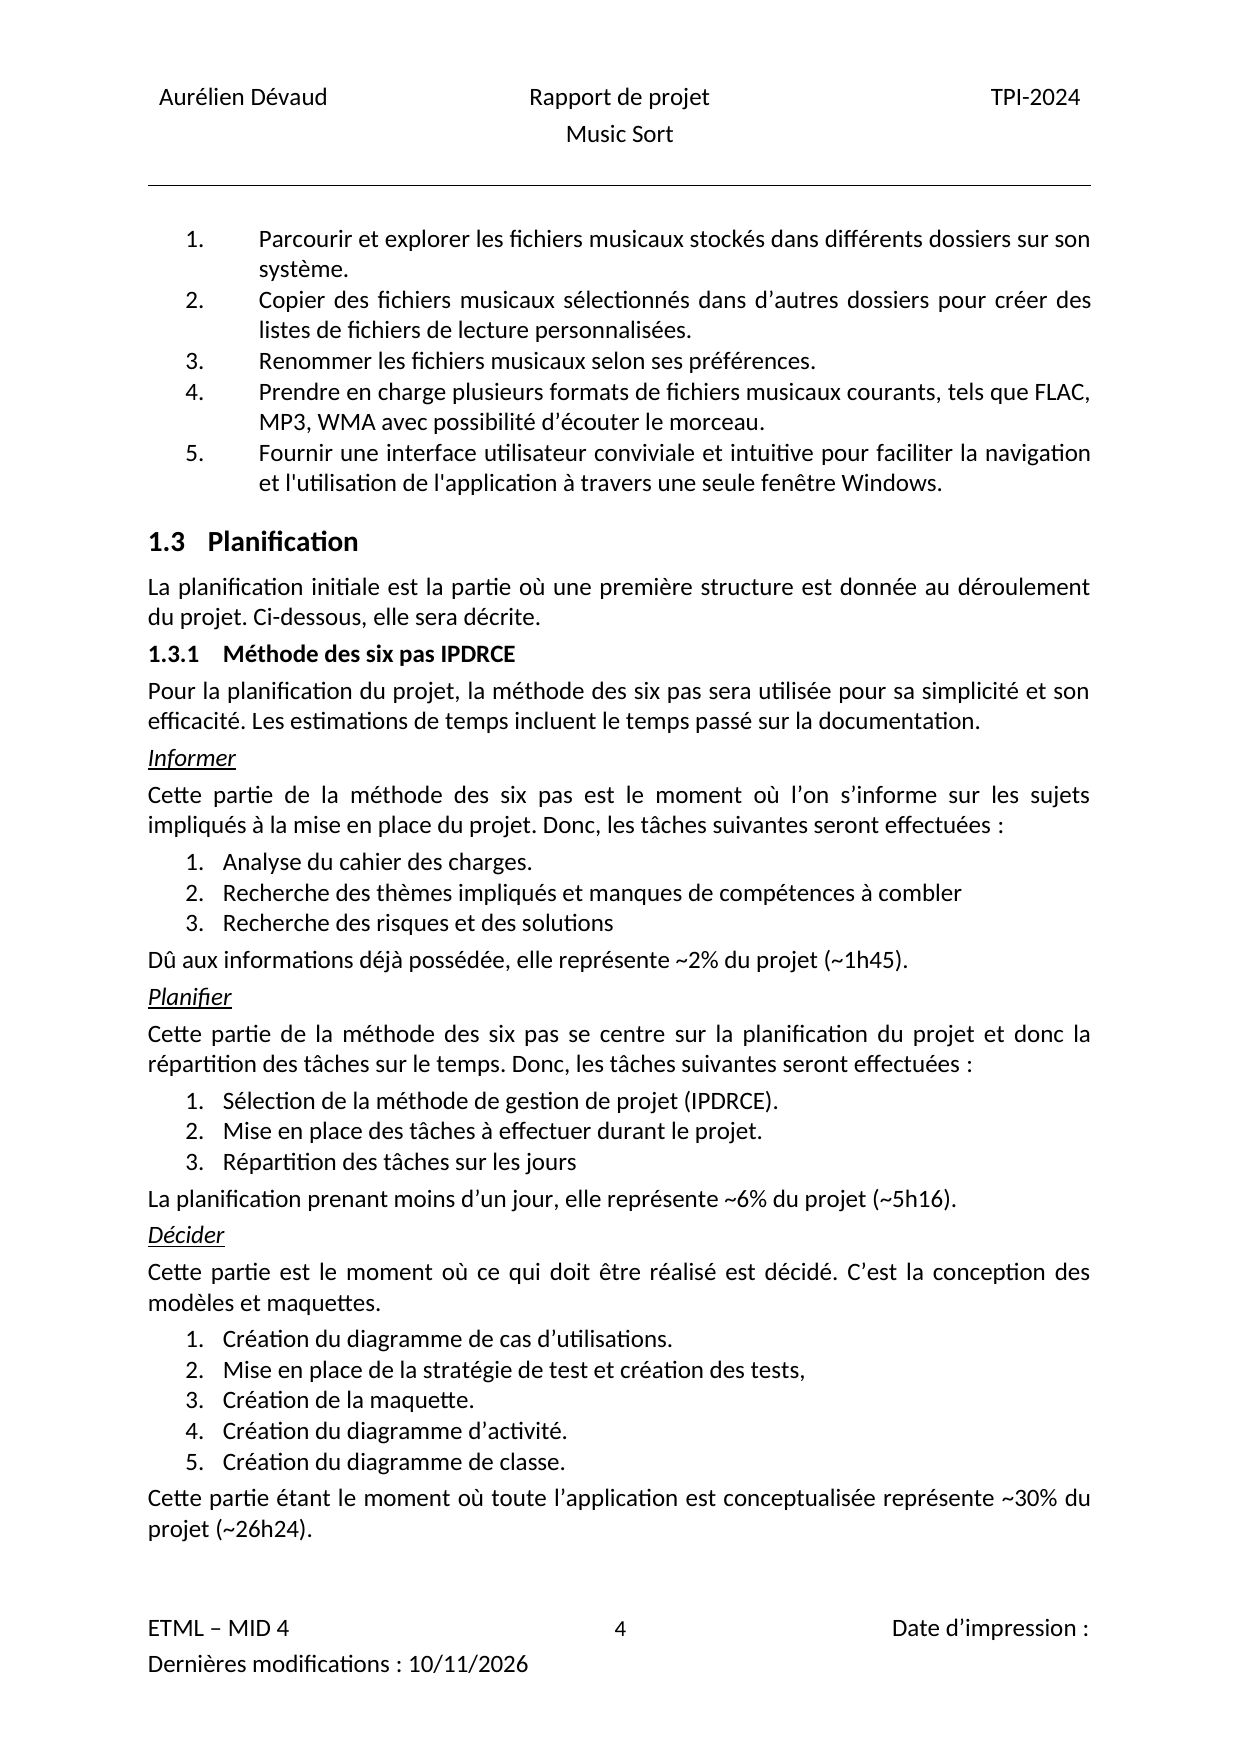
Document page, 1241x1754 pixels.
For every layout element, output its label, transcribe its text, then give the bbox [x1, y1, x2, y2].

text Cette partie de la méthode des six pas est le moment où l’on s’informe sur les sujets impliqués à la mise en place du projet. Donc, les tâches suivantes seront effectuées : [148, 779, 1092, 840]
text La planification prenant moins d’un jour, elle représente ~6% du projet (~5h16). [148, 1183, 1092, 1213]
text Cette partie de la méthode des six pas se centre sur la planification du projet et donc la répartition des tâches sur le temps. Donc, les tâches suivantes seront effectuées : [148, 1018, 1092, 1079]
text Cette partie étant le moment où toute l’application est conceptualisée représente ~30% du projet (~26h24). [148, 1482, 1092, 1543]
list Parcourir et explorer les fichiers musicaux stockés dans différents dossiers sur son système. [185, 223, 1092, 284]
list Création du diagramme d’activité. [185, 1415, 1092, 1446]
subtitle Informer [148, 742, 1092, 773]
subtitle Décider [148, 1219, 1092, 1250]
list Mise en place de la stratégie de test et création des tests, [185, 1354, 1092, 1385]
list Création du diagramme de classe. [185, 1446, 1092, 1476]
list Répartition des tâches sur les jours [185, 1146, 1092, 1177]
list Sélection de la méthode de gestion de projet (IPDRCE). [185, 1085, 1092, 1116]
subtitle Planification [148, 523, 1092, 558]
subtitle Planifier [148, 981, 1092, 1011]
list Prendre en charge plusieurs formats de fichiers musicaux courants, tels que FLAC, MP3, WMA avec possibilité d’écouter le morceau. [185, 376, 1092, 437]
list Renommer les fichiers musicaux selon ses préférences. [185, 345, 1092, 376]
list Recherche des risques et des solutions [185, 907, 1092, 938]
list Analyse du cahier des charges. [185, 846, 1092, 877]
text La planification initiale est la partie où une première structure est donnée au déroulement du projet. Ci-dessous, elle sera décrite. [148, 571, 1092, 632]
list Création de la maquette. [185, 1385, 1092, 1415]
subtitle Méthode des six pas IPDRCE [148, 638, 1092, 669]
list Fournir une interface utilisateur conviviale et intuitive pour faciliter la navigation et l'utilisation de l'application à travers une seule fenêtre Windows. [185, 437, 1092, 498]
list Mise en place des tâches à effectuer durant le projet. [185, 1116, 1092, 1146]
list Recherche des thèmes impliqués et manques de compétences à combler [185, 877, 1092, 907]
list Copier des fichiers musicaux sélectionnés dans d’autres dossiers pour créer des listes de fichiers de lecture personnalisées. [185, 284, 1092, 345]
text Dû aux informations déjà possédée, elle représente ~2% du projet (~1h45). [148, 944, 1092, 975]
list Création du diagramme de cas d’utilisations. [185, 1324, 1092, 1354]
text Cette partie est le moment où ce qui doit être réalisé est décidé. C’est la conception des modèles et maquettes. [148, 1256, 1092, 1317]
text Pour la planification du projet, la méthode des six pas sera utilisée pour sa simplicité et son efficacité. Les estimations de temps incluent le temps passé sur la documentation. [148, 675, 1092, 736]
